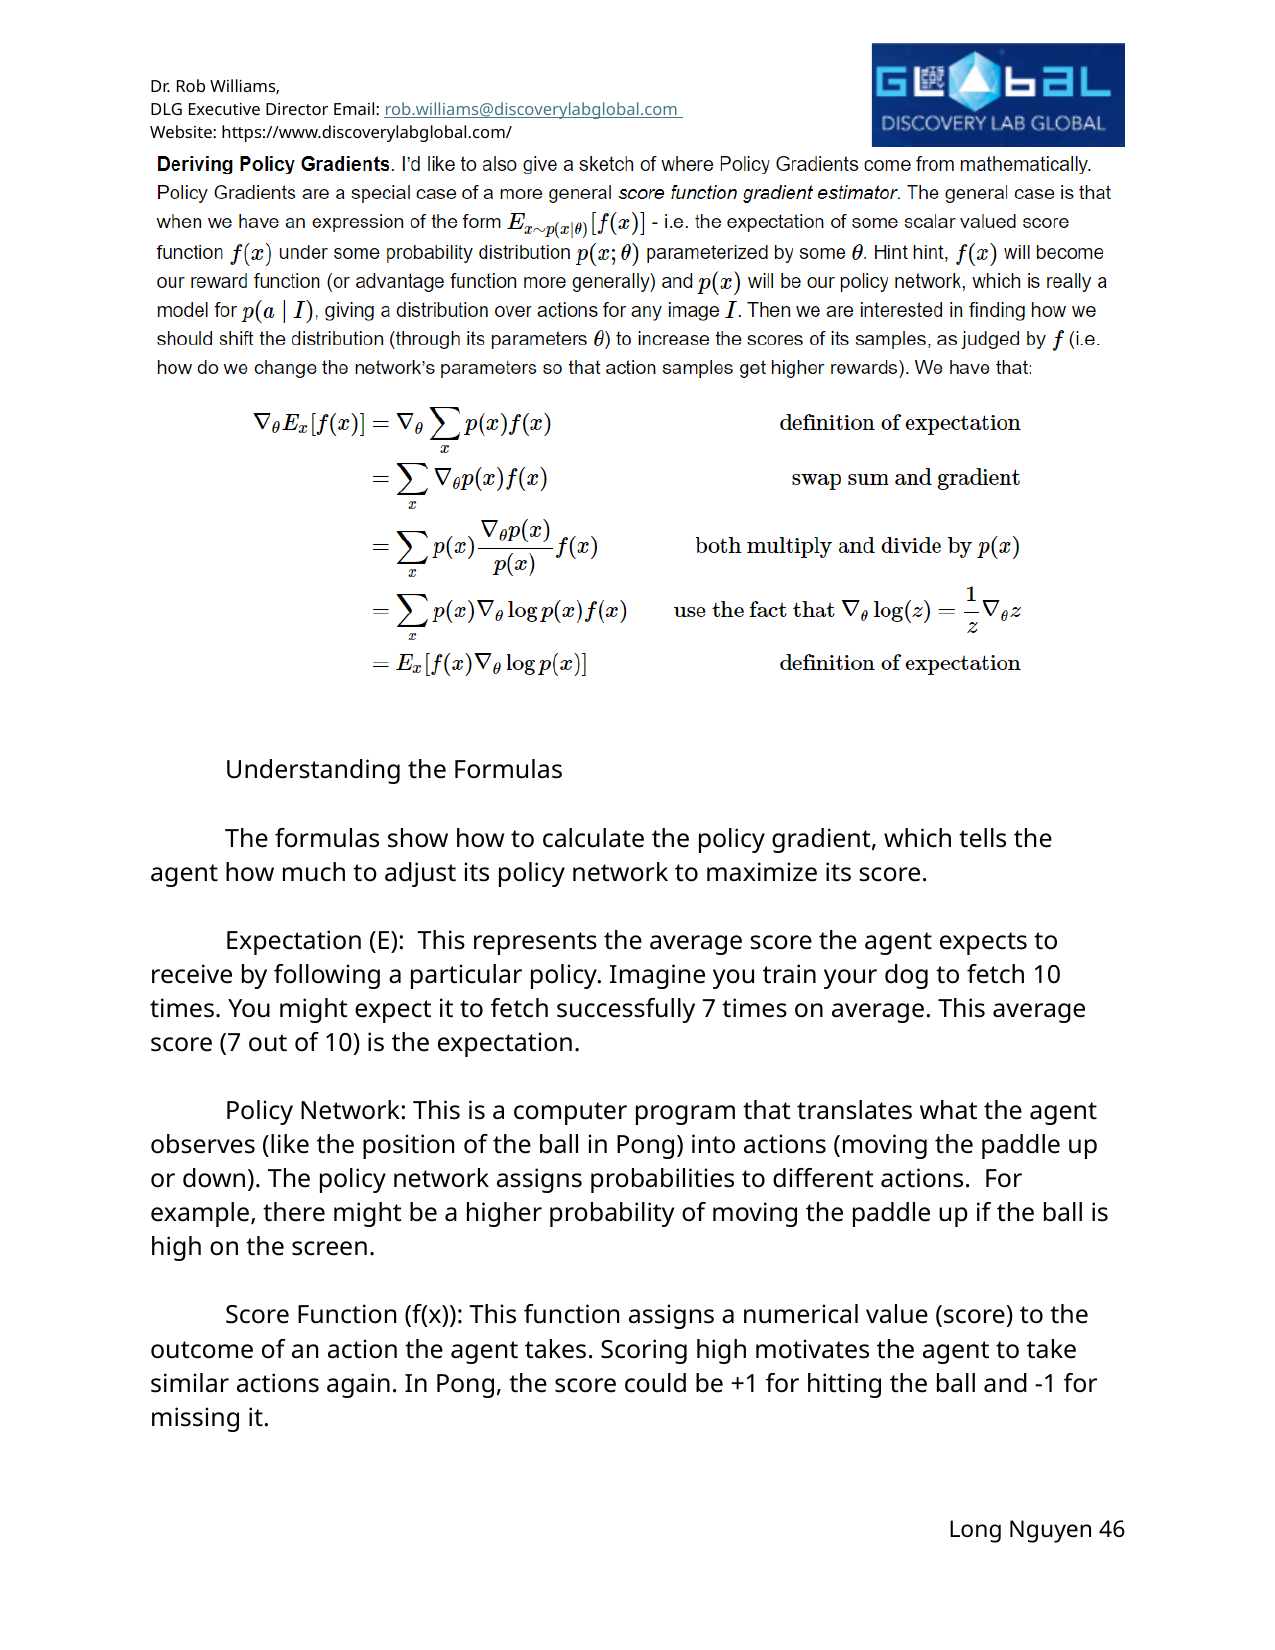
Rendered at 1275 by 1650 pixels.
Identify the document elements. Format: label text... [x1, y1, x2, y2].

text Understanding the Formulas [150, 752, 1125, 786]
text The formulas show how to calculate the policy gradient, which tells the agent how much to adjust its policy network to maximize its score. [150, 820, 1125, 888]
text Policy Network: This is a computer program that translates what the agent observes (like the position of the ball in Pong) into actions (moving the paddle up or down). The policy network assigns probabilities to different actions. For example, there might be a higher probability of moving the paddle up if the ball is high on the screen. [150, 1093, 1125, 1263]
picture [871, 43, 1125, 147]
picture [150, 150, 1125, 687]
text Score Function (f(x)): This function assigns a numerical value (score) to the outcome of an action the agent takes. Scoring high motivates the agent to take similar actions again. In Pong, the score could be +1 for hitting the ball and -1 for missing it. [150, 1297, 1125, 1433]
text Expectation (E): This represents the average score the agent expects to receive by following a particular policy. Imagine you train your dog to fetch 10 times. You might expect it to fetch successfully 7 times on average. This average score (7 out of 10) is the expectation. [150, 922, 1125, 1059]
